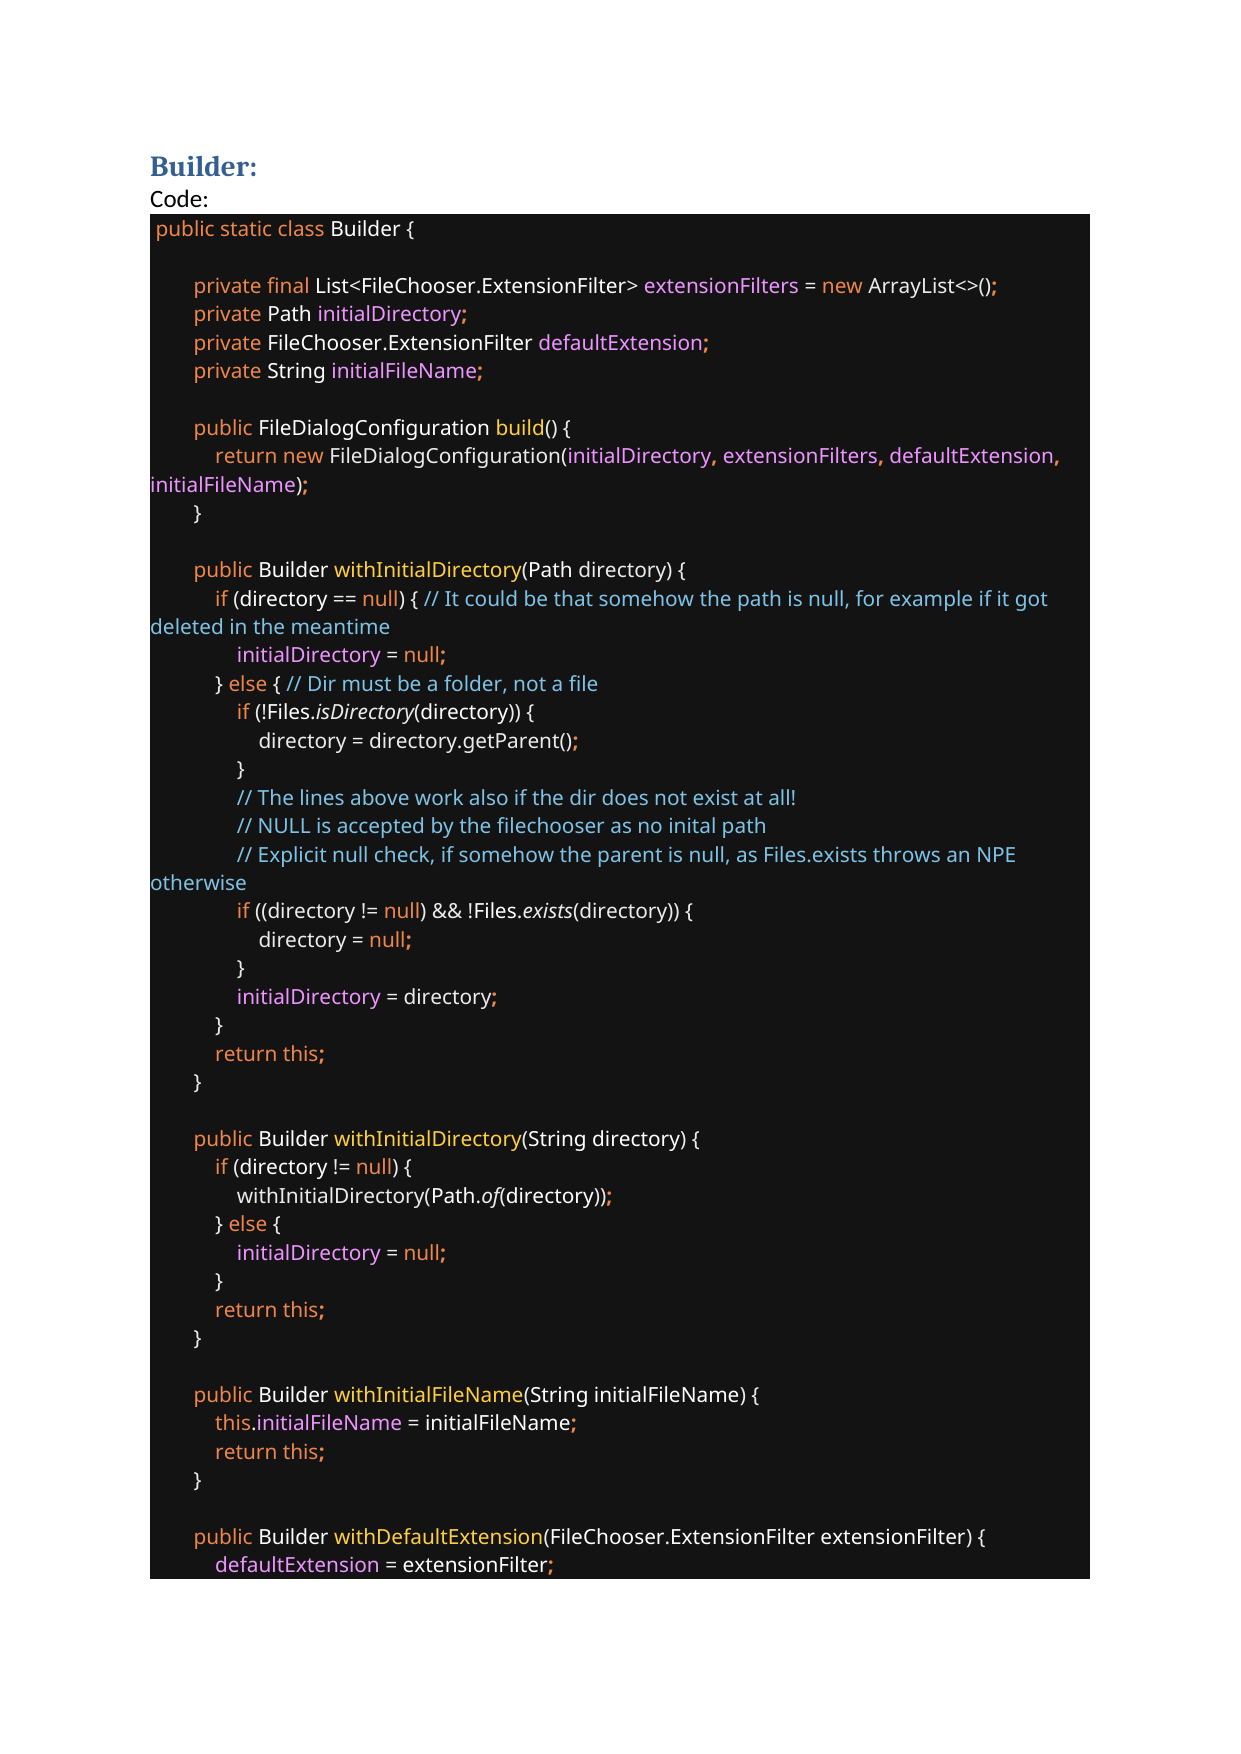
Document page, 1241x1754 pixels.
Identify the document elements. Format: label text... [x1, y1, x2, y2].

text Code: [150, 183, 1090, 214]
subtitle Builder: [150, 150, 1090, 183]
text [150, 214, 1090, 1579]
